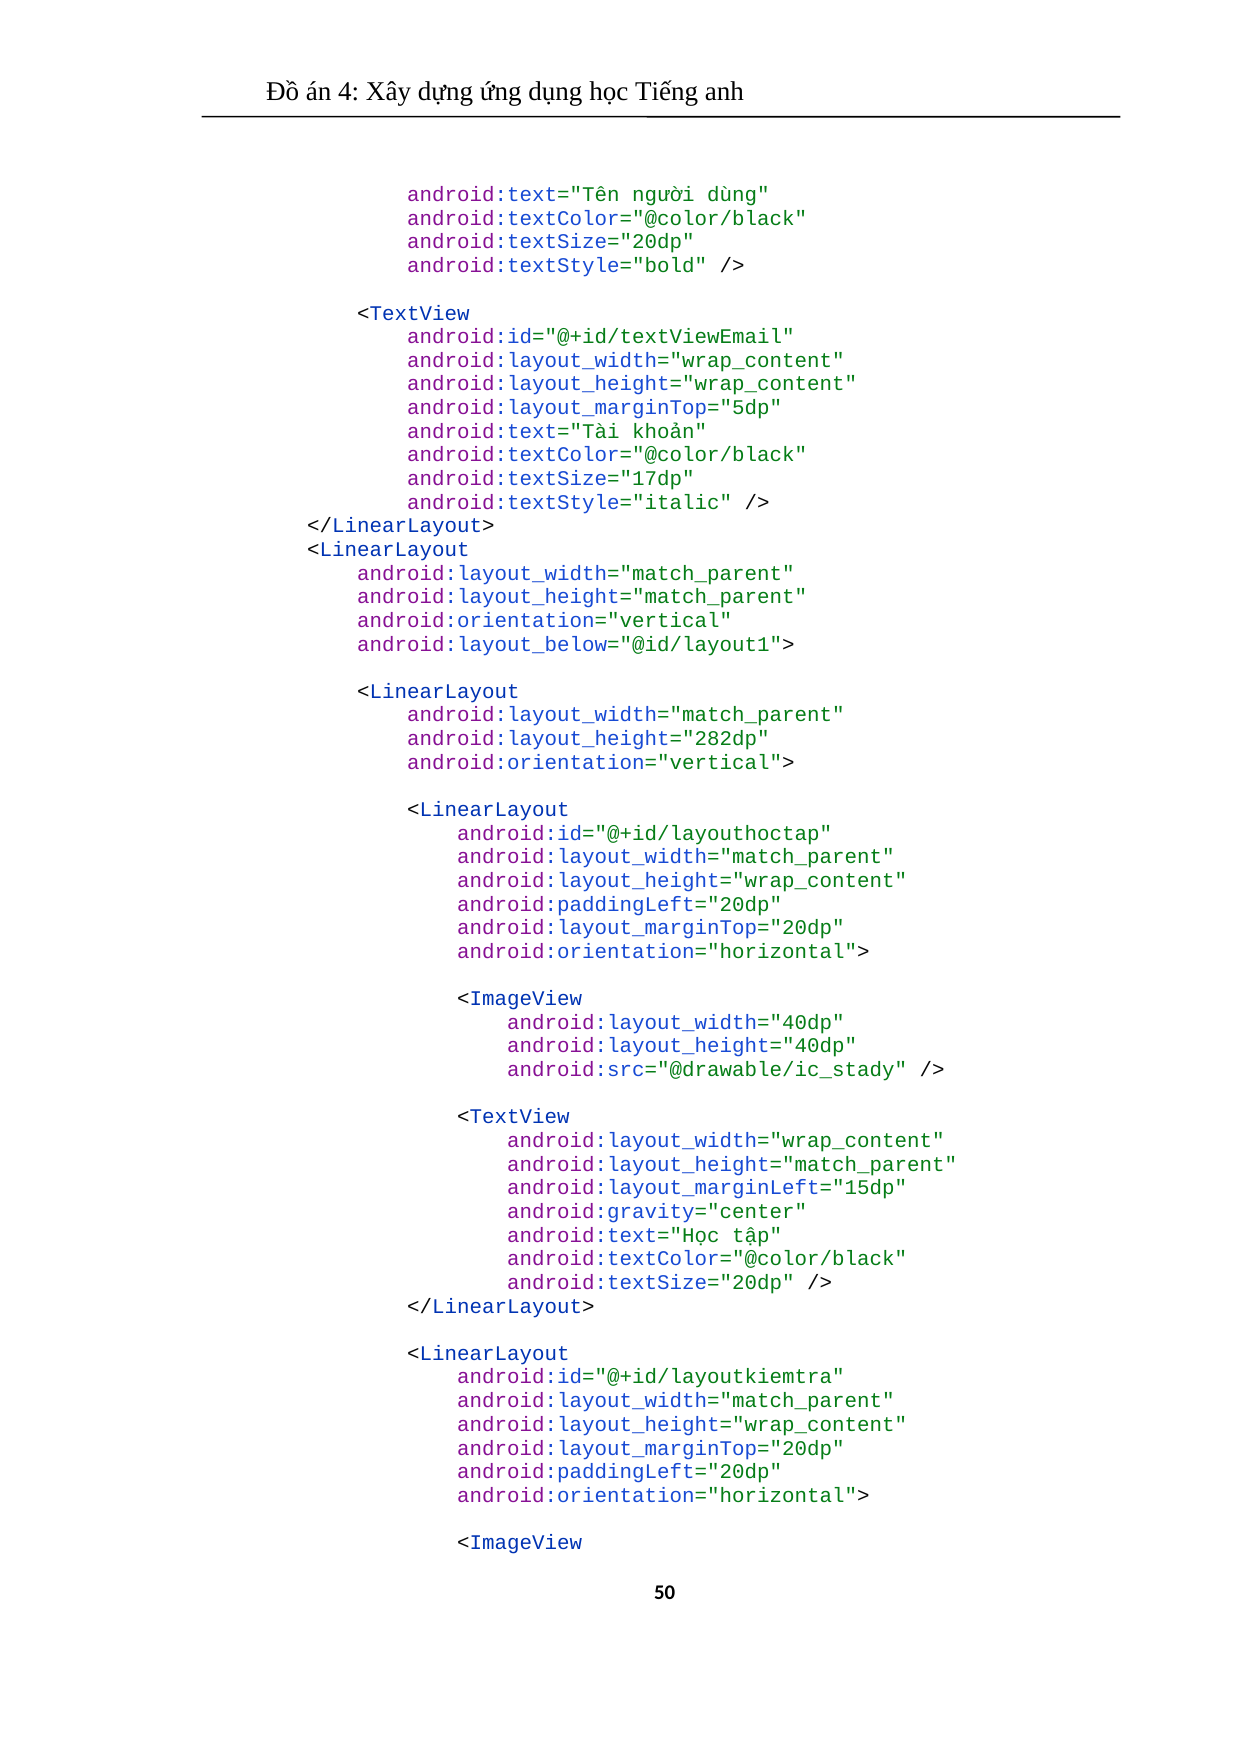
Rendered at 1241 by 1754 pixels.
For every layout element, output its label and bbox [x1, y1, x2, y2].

text [207, 184, 1122, 1556]
